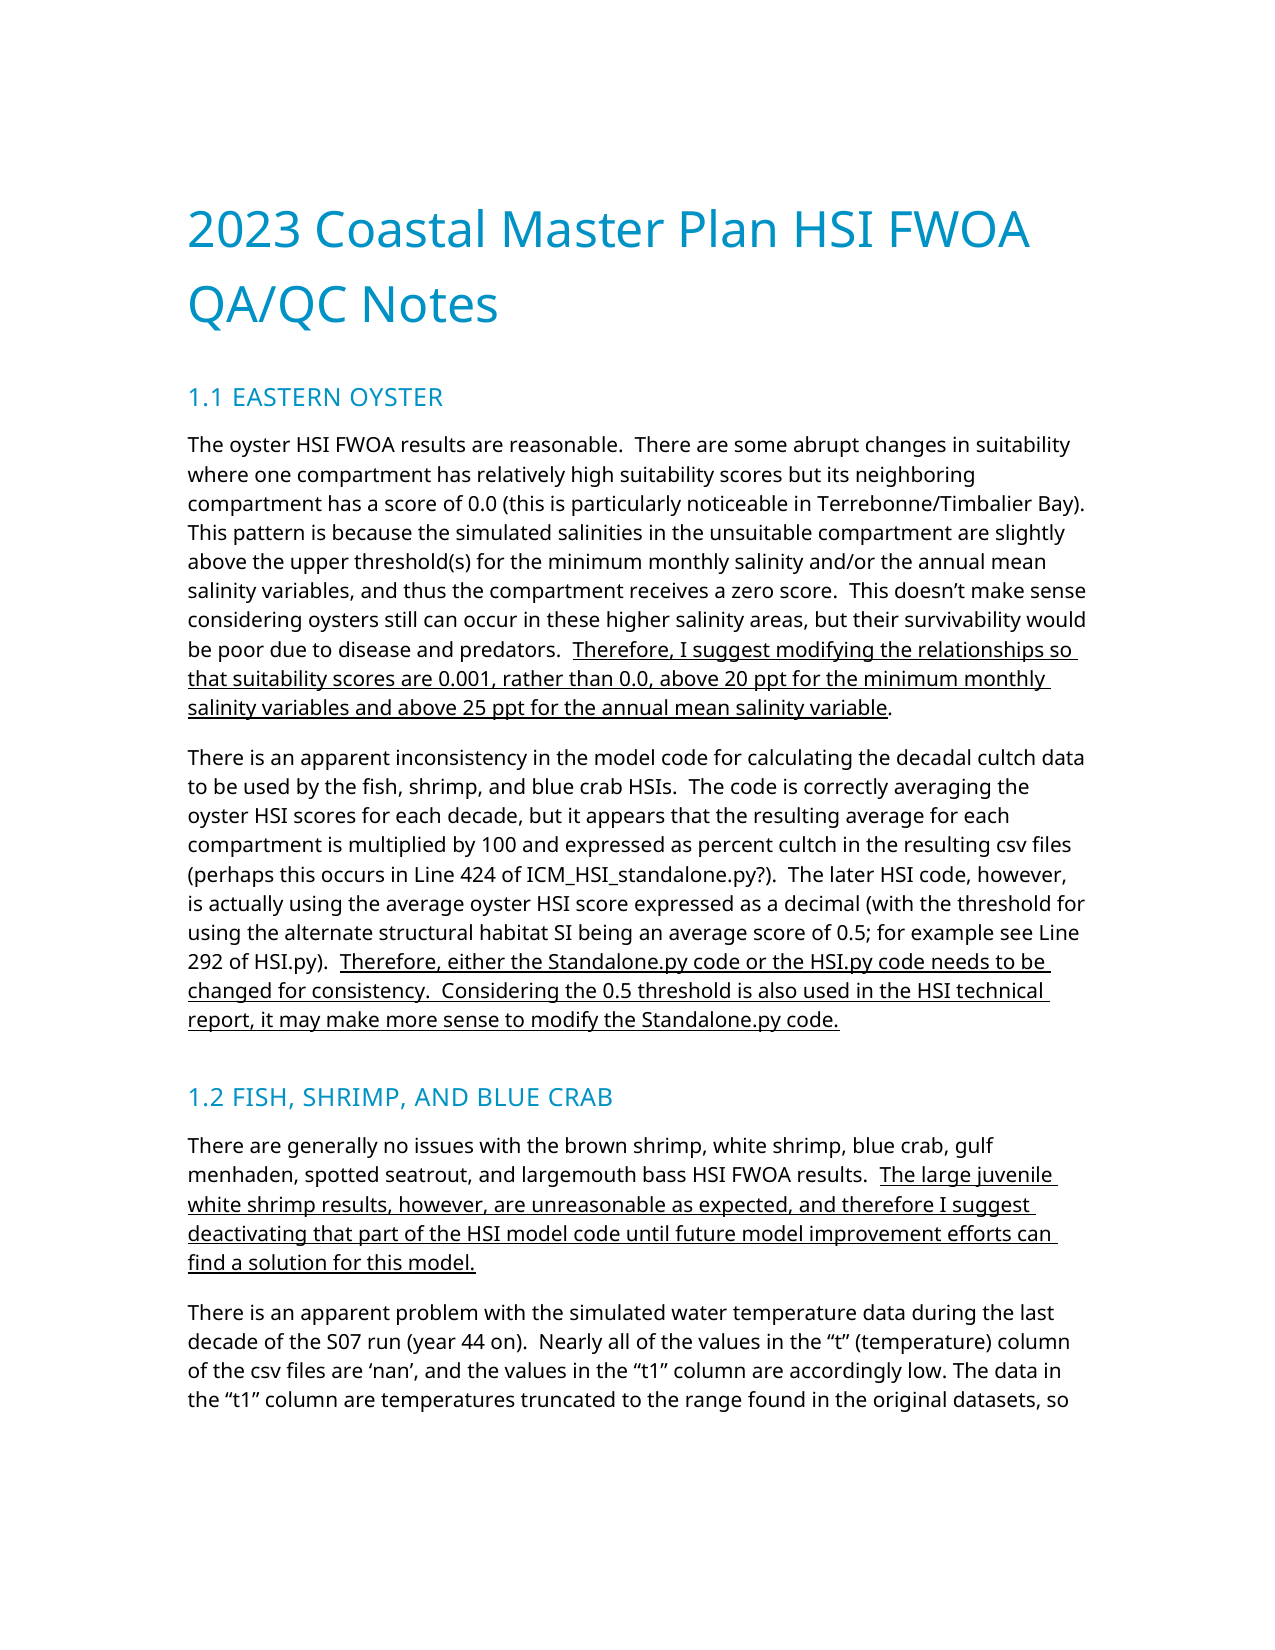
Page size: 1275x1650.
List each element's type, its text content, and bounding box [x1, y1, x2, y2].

subtitle Eastern Oyster [187, 379, 1087, 413]
subtitle Fish, Shrimp, and Blue Crab [187, 1080, 1087, 1114]
title 2023 Coastal Master Plan HSI FWOA QA/QC Notes [187, 187, 1087, 337]
text The oyster HSI FWOA results are reasonable. There are some abrupt changes in suitability where one compartment has relatively high suitability scores but its neighboring compartment has a score of 0.0 (this is particularly noticeable in Terrebonne/Timbalier Bay). This pattern is because the simulated salinities in the unsuitable compartment are slightly above the upper threshold(s) for the minimum monthly salinity and/or the annual mean salinity variables, and thus the compartment receives a zero score. This doesn’t make sense considering oysters still can occur in these higher salinity areas, but their survivability would be poor due to disease and predators. Therefore, I suggest modifying the relationships so that suitability scores are 0.001, rather than 0.0, above 20 ppt for the minimum monthly salinity variables and above 25 ppt for the annual mean salinity variable. [187, 430, 1087, 722]
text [187, 1297, 1087, 1414]
text There is an apparent inconsistency in the model code for calculating the decadal cultch data to be used by the fish, shrimp, and blue crab HSIs. The code is correctly averaging the oyster HSI scores for each decade, but it appears that the resulting average for each compartment is multiplied by 100 and expressed as percent cultch in the resulting csv files (perhaps this occurs in Line 424 of ICM_HSI_standalone.py?). The later HSI code, however, is actually using the average oyster HSI score expressed as a decimal (with the threshold for using the alternate structural habitat SI being an average score of 0.5; for example see Line 292 of HSI.py). Therefore, either the Standalone.py code or the HSI.py code needs to be changed for consistency. Considering the 0.5 threshold is also used in the HSI technical report, it may make more sense to modify the Standalone.py code. [187, 742, 1087, 1034]
text There are generally no issues with the brown shrimp, white shrimp, blue crab, gulf menhaden, spotted seatrout, and largemouth bass HSI FWOA results. The large juvenile white shrimp results, however, are unreasonable as expected, and therefore I suggest deactivating that part of the HSI model code until future model improvement efforts can find a solution for this model. [187, 1131, 1087, 1276]
